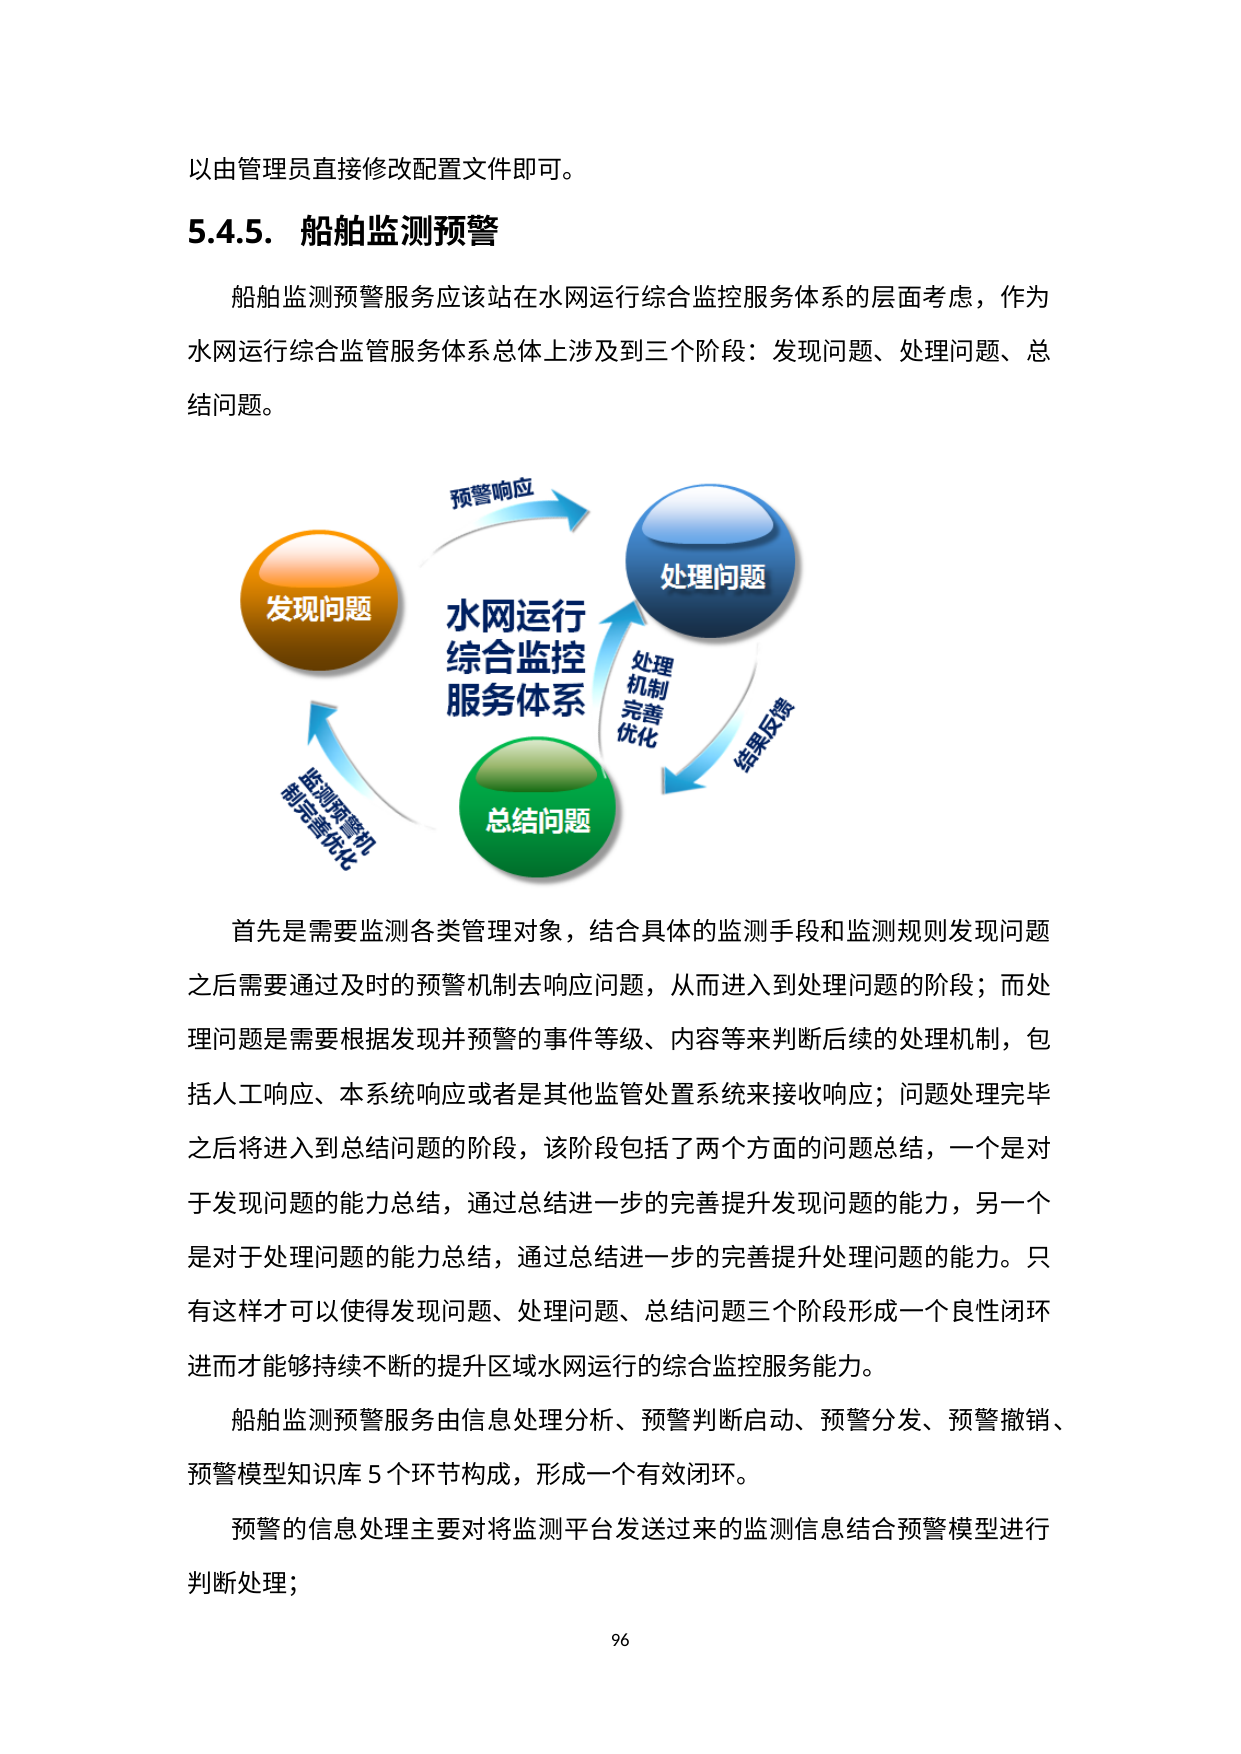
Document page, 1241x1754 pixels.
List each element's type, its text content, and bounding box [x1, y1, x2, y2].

text 首先是需要监测各类管理对象，结合具体的监测手段和监测规则发现问题之后需要通过及时的预警机制去响应问题，从而进入到处理问题的阶段；而处理问题是需要根据发现并预警的事件等级、内容等来判断后续的处理机制，包括人工响应、本系统响应或者是其他监管处置系统来接收响应；问题处理完毕之后将进入到总结问题的阶段，该阶段包括了两个方面的问题总结，一个是对于发现问题的能力总结，通过总结进一步的完善提升发现问题的能力，另一个是对于处理问题的能力总结，通过总结进一步的完善提升处理问题的能力。只有这样才可以使得发现问题、处理问题、总结问题三个阶段形成一个良性闭环，进而才能够持续不断的提升区域水网运行的综合监控服务能力。 [187, 911, 1053, 1382]
text 船舶监测预警服务应该站在水网运行综合监控服务体系的层面考虑，作为水网运行综合监管服务体系总体上涉及到三个阶段：发现问题、处理问题、总结问题。 [187, 277, 1053, 422]
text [187, 150, 1053, 186]
subtitle 船舶监测预警 [187, 204, 1053, 253]
text 预警的信息处理主要对将监测平台发送过来的监测信息结合预警模型进行判断处理； [187, 1509, 1053, 1600]
text 船舶监测预警服务由信息处理分析、预警判断启动、预警分发、预警撤销、预警模型知识库5个环节构成，形成一个有效闭环。 [187, 1401, 1053, 1491]
picture [237, 440, 816, 895]
